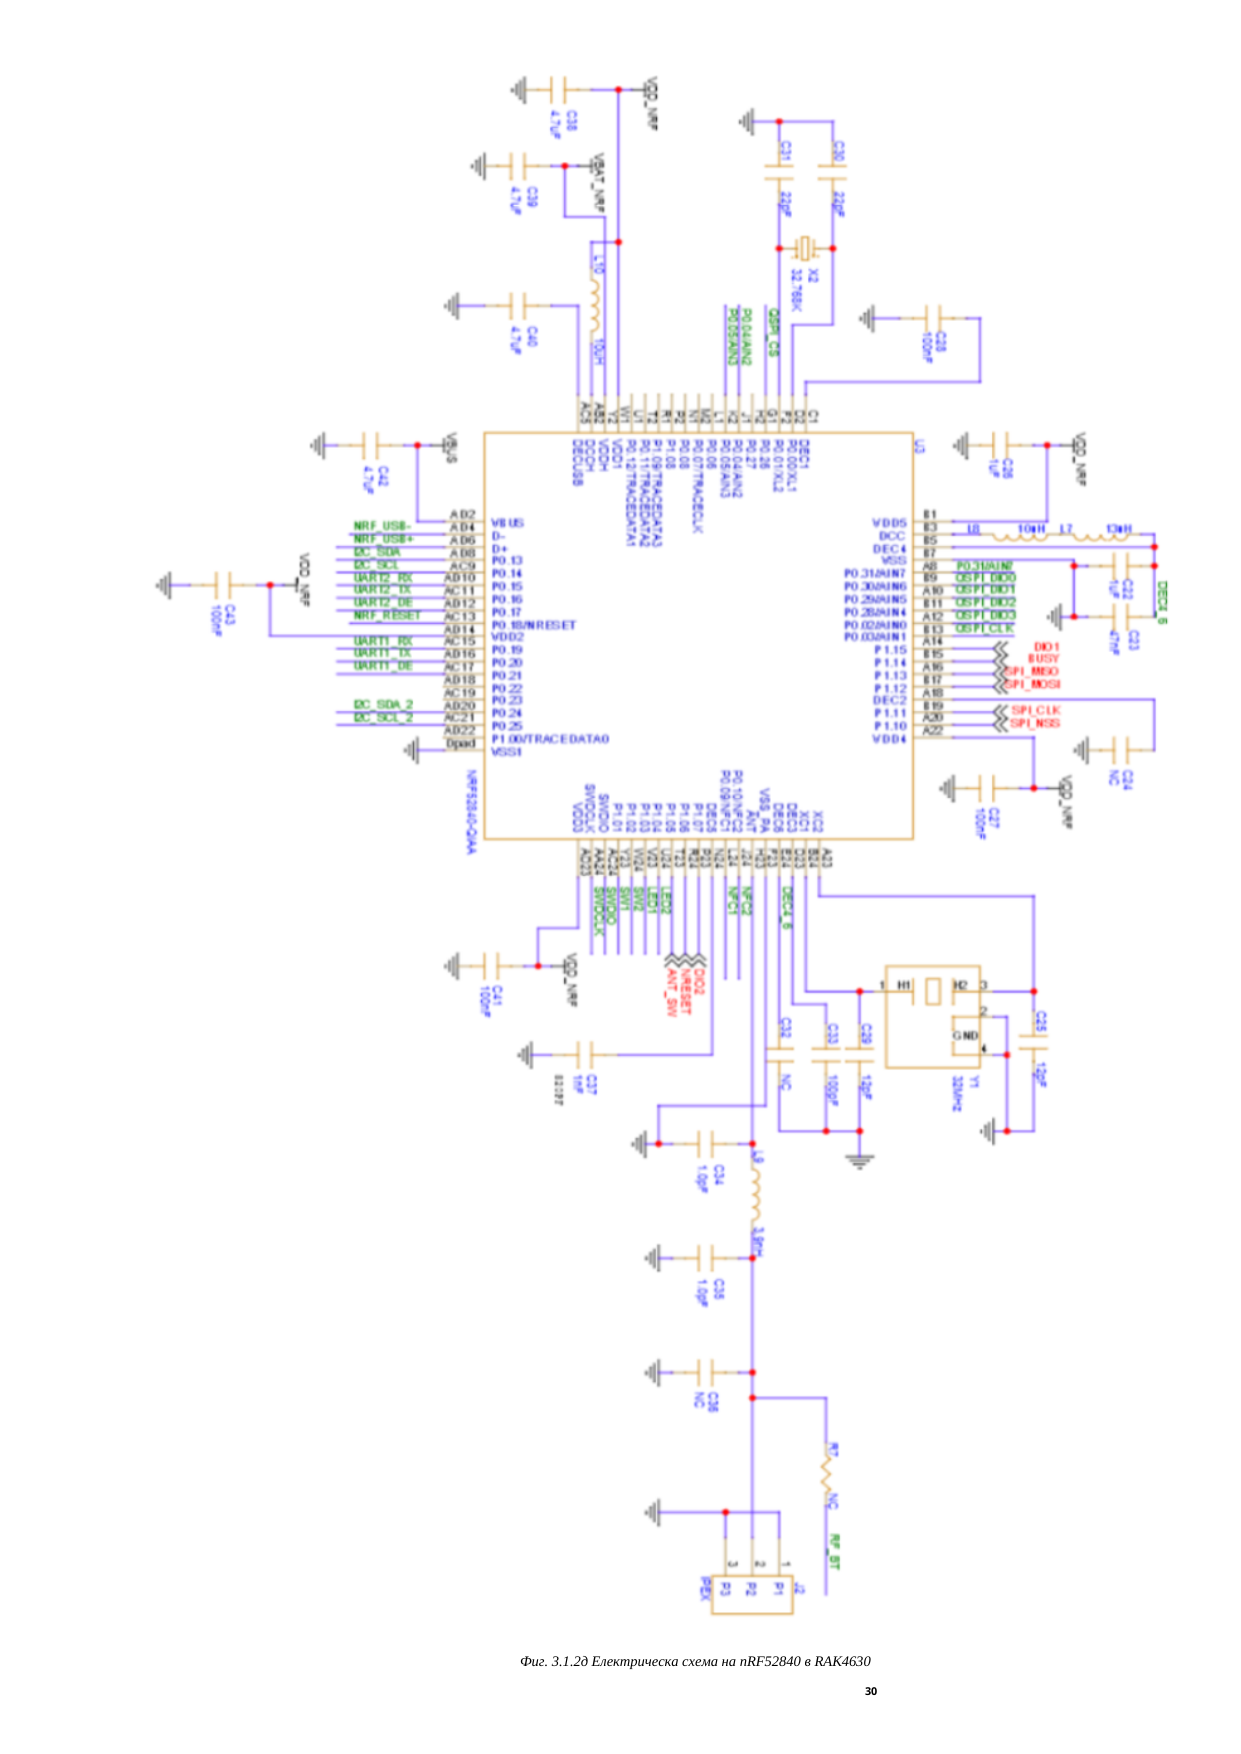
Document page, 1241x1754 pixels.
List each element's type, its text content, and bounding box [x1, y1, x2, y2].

picture [152, 76, 1176, 1619]
